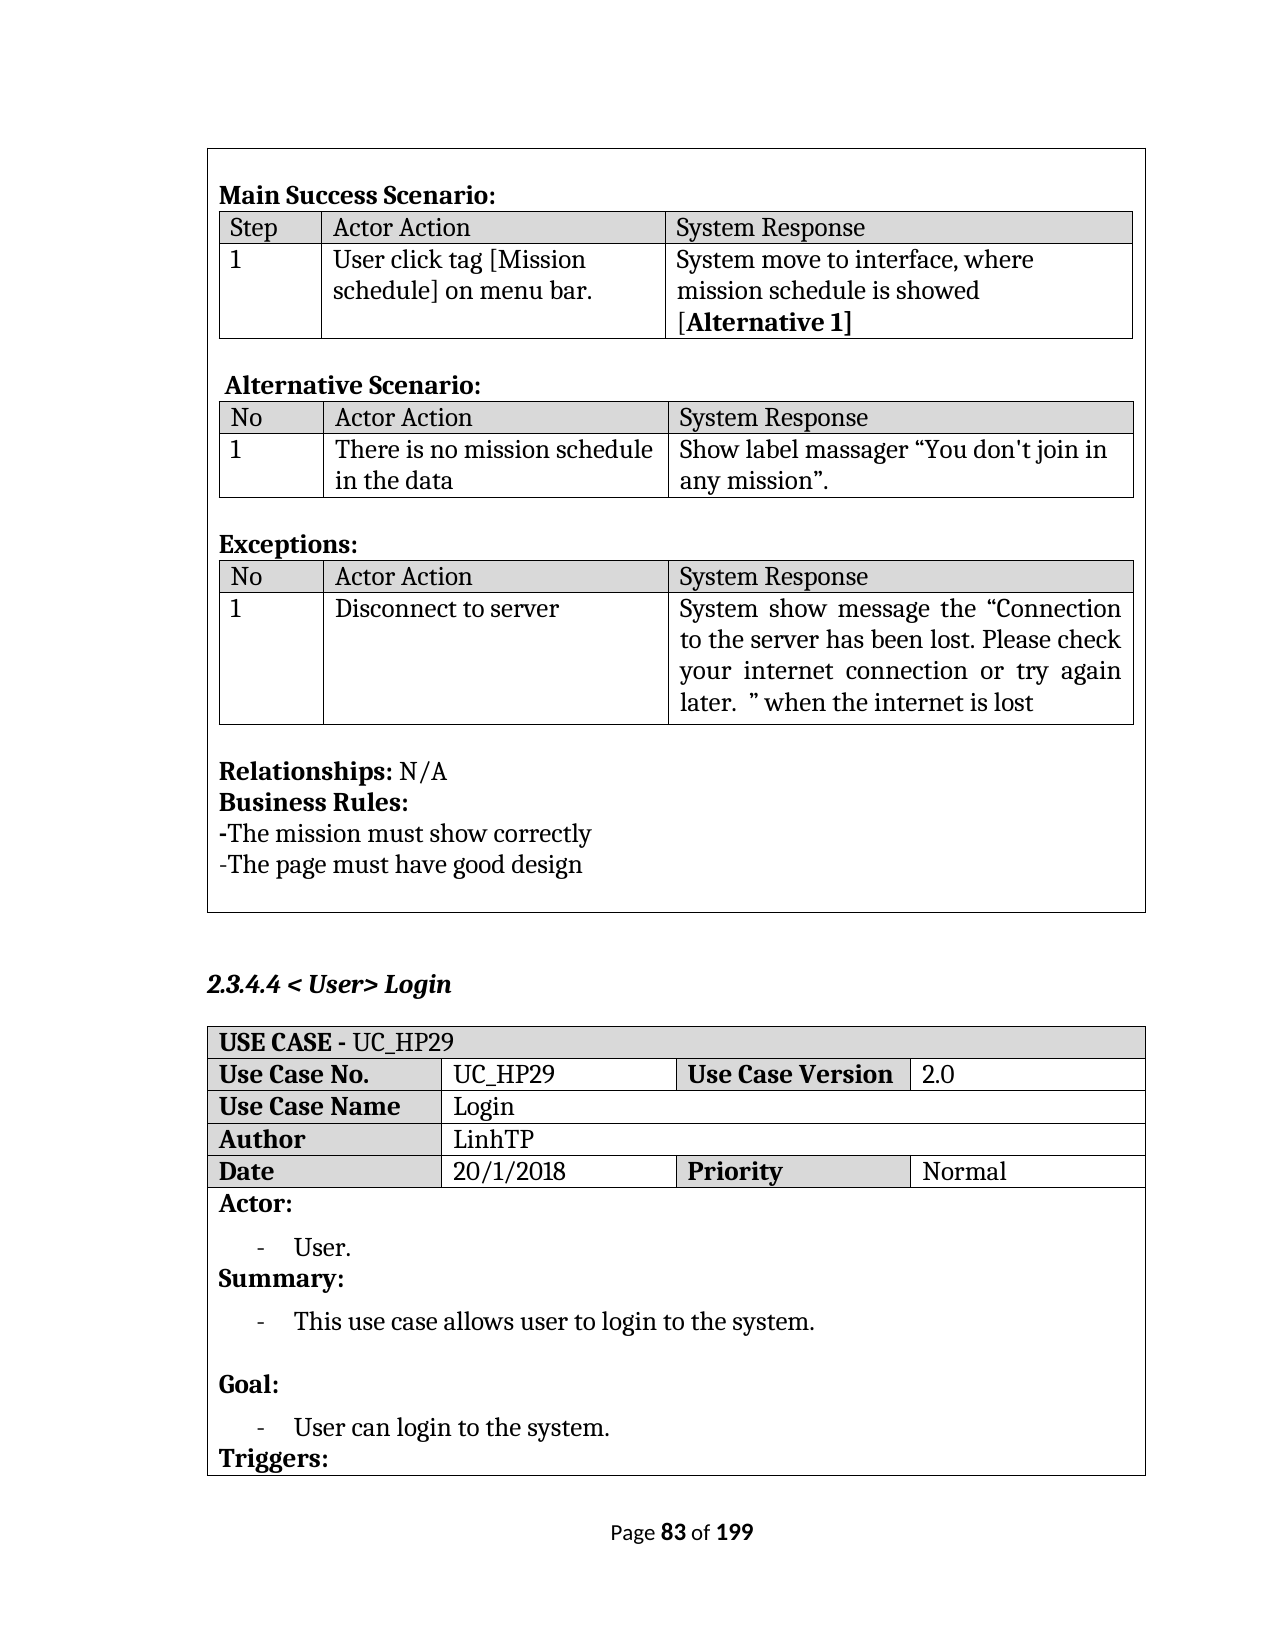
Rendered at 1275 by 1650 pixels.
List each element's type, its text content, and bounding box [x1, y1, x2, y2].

table_cell Use Case Name [208, 1091, 441, 1123]
table_cell Use Case No. [208, 1059, 441, 1090]
table_cell Priority [677, 1156, 910, 1187]
text 2.3.4.4 < User> Login [207, 969, 1157, 1001]
table_cell 20/1/2018 [442, 1156, 676, 1187]
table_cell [208, 1188, 1145, 1475]
table_cell LinhTP [442, 1124, 1145, 1155]
table_cell Normal [911, 1156, 1145, 1187]
table_header USE CASE - UC_HP29 [208, 1027, 1145, 1058]
table_cell Author [208, 1124, 441, 1155]
table_cell Use Case Version [677, 1059, 910, 1090]
table_cell 2.0 [911, 1059, 1145, 1090]
table_cell Login [442, 1091, 1145, 1123]
table_cell Date [208, 1156, 441, 1187]
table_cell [208, 149, 1145, 912]
table_cell UC_HP29 [442, 1059, 676, 1090]
